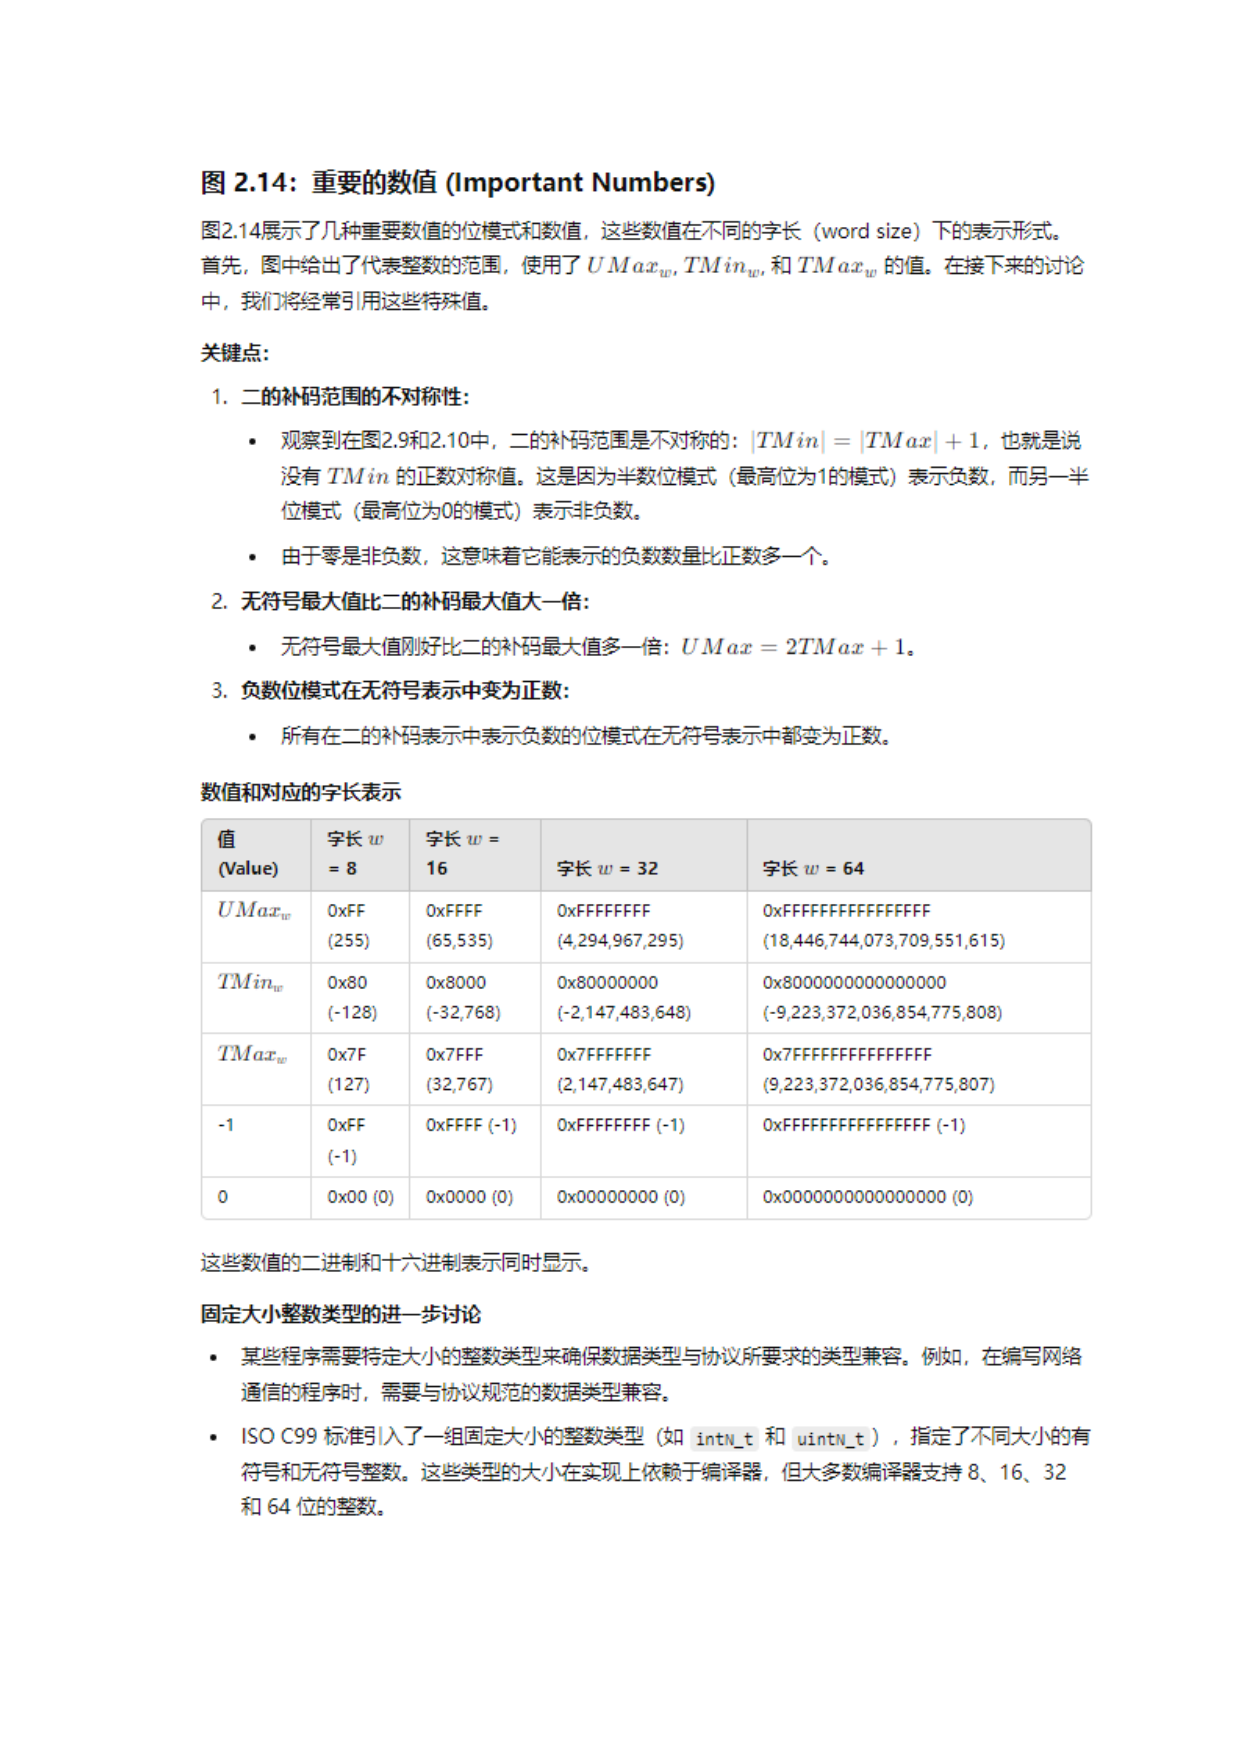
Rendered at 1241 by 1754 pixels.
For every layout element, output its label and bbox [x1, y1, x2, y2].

picture [187, 151, 1205, 1533]
